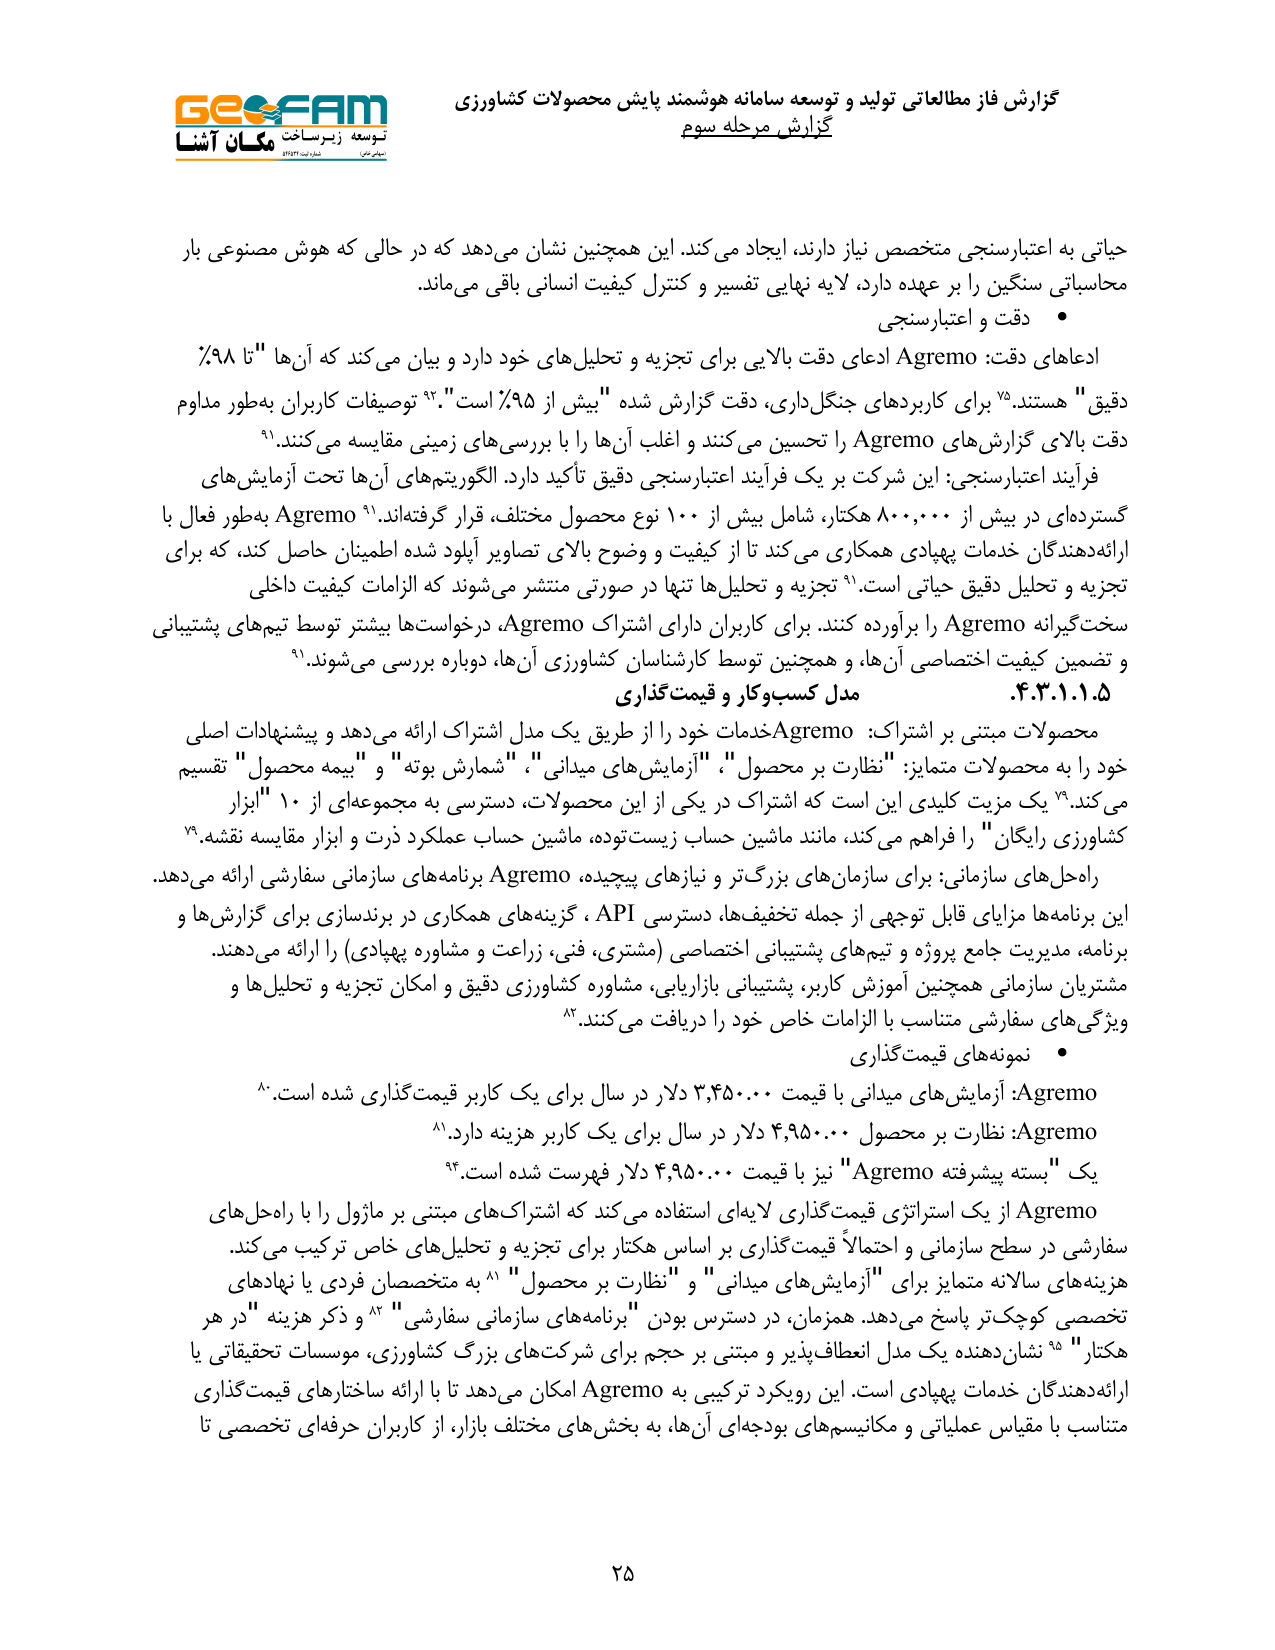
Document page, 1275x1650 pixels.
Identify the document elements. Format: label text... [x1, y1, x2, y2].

list نمونه‌های قیمت‌گذاری [148, 1042, 1058, 1071]
text ادعاهای دقت: Agremo ادعای دقت بالایی برای تجزیه و تحلیل‌های خود دارد و بیان می‌کند که آن‌ها "تا 98% دقیق" هستند.75 برای کاربردهای جنگل‌داری، دقت گزارش شده "بیش از 95% است".92 توصیفات کاربران به‌طور مداوم دقت بالای گزارش‌های Agremo را تحسین می‌کنند و اغلب آن‌ها را با بررسی‌های زمینی مقایسه می‌کنند.91 [148, 341, 1127, 458]
text یک "بسته پیشرفته Agremo" نیز با قیمت 4,950.00 دلار فهرست شده است.94 [148, 1156, 1127, 1189]
picture [174, 89, 389, 168]
text Agremo: آزمایش‌های میدانی با قیمت 3,450.00 دلار در سال برای یک کاربر قیمت‌گذاری شده است.80 [148, 1077, 1127, 1110]
text فرآیند اعتبارسنجی: این شرکت بر یک فرآیند اعتبارسنجی دقیق تأکید دارد. الگوریتم‌های آن‌ها تحت آزمایش‌های گسترده‌ای در بیش از 800,000 هکتار، شامل بیش از 100 نوع محصول مختلف، قرار گرفته‌اند.91 Agremo به‌طور فعال با ارائه‌دهندگان خدمات پهپادی همکاری می‌کند تا از کیفیت و وضوح بالای تصاویر آپلود شده اطمینان حاصل کند، که برای تجزیه و تحلیل دقیق حیاتی است.91 تجزیه و تحلیل‌ها تنها در صورتی منتشر می‌شوند که الزامات کیفیت داخلی سخت‌گیرانه Agremo را برآورده کنند. برای کاربران دارای اشتراک Agremo، درخواست‌ها بیشتر توسط تیم‌های پشتیبانی و تضمین کیفیت اختصاصی آن‌ها، و همچنین توسط کارشناسان کشاورزی آن‌ها، دوباره بررسی می‌شوند.91 [148, 464, 1127, 676]
text محصولات مبتنی بر اشتراک: Agremoخدمات خود را از طریق یک مدل اشتراک ارائه می‌دهد و پیشنهادات اصلی خود را به محصولات متمایز: "نظارت بر محصول"، "آزمایش‌های میدانی"، "شمارش بوته" و "بیمه محصول" تقسیم می‌کند.79 یک مزیت کلیدی این است که اشتراک در یکی از این محصولات، دسترسی به مجموعه‌ای از 10 "ابزار کشاورزی رایگان" را فراهم می‌کند، مانند ماشین حساب زیست‌توده، ماشین حساب عملکرد ذرت و ابزار مقایسه نقشه.79 [148, 715, 1127, 853]
text راه‌حل‌های سازمانی: برای سازمان‌های بزرگ‌تر و نیازهای پیچیده، Agremo برنامه‌های سازمانی سفارشی ارائه می‌دهد. این برنامه‌ها مزایای قابل توجهی از جمله تخفیف‌ها، دسترسی API ، گزینه‌های همکاری در برندسازی برای گزارش‌ها و برنامه، مدیریت جامع پروژه و تیم‌های پشتیبانی اختصاصی (مشتری، فنی، زراعت و مشاوره پهپادی) را ارائه می‌دهند. مشتریان سازمانی همچنین آموزش کاربر، پشتیبانی بازاریابی، مشاوره کشاورزی دقیق و امکان تجزیه و تحلیل‌ها و ویژگی‌های سفارشی متناسب با الزامات خاص خود را دریافت می‌کنند.82 [148, 859, 1127, 1036]
text Agremo: نظارت بر محصول 4,950.00 دلار در سال برای یک کاربر هزینه دارد.81 [148, 1116, 1127, 1149]
subtitle مدل کسب‌وکار و قیمت‌گذاری [148, 682, 1009, 709]
list دقت و اعتبارسنجی [148, 306, 1058, 336]
